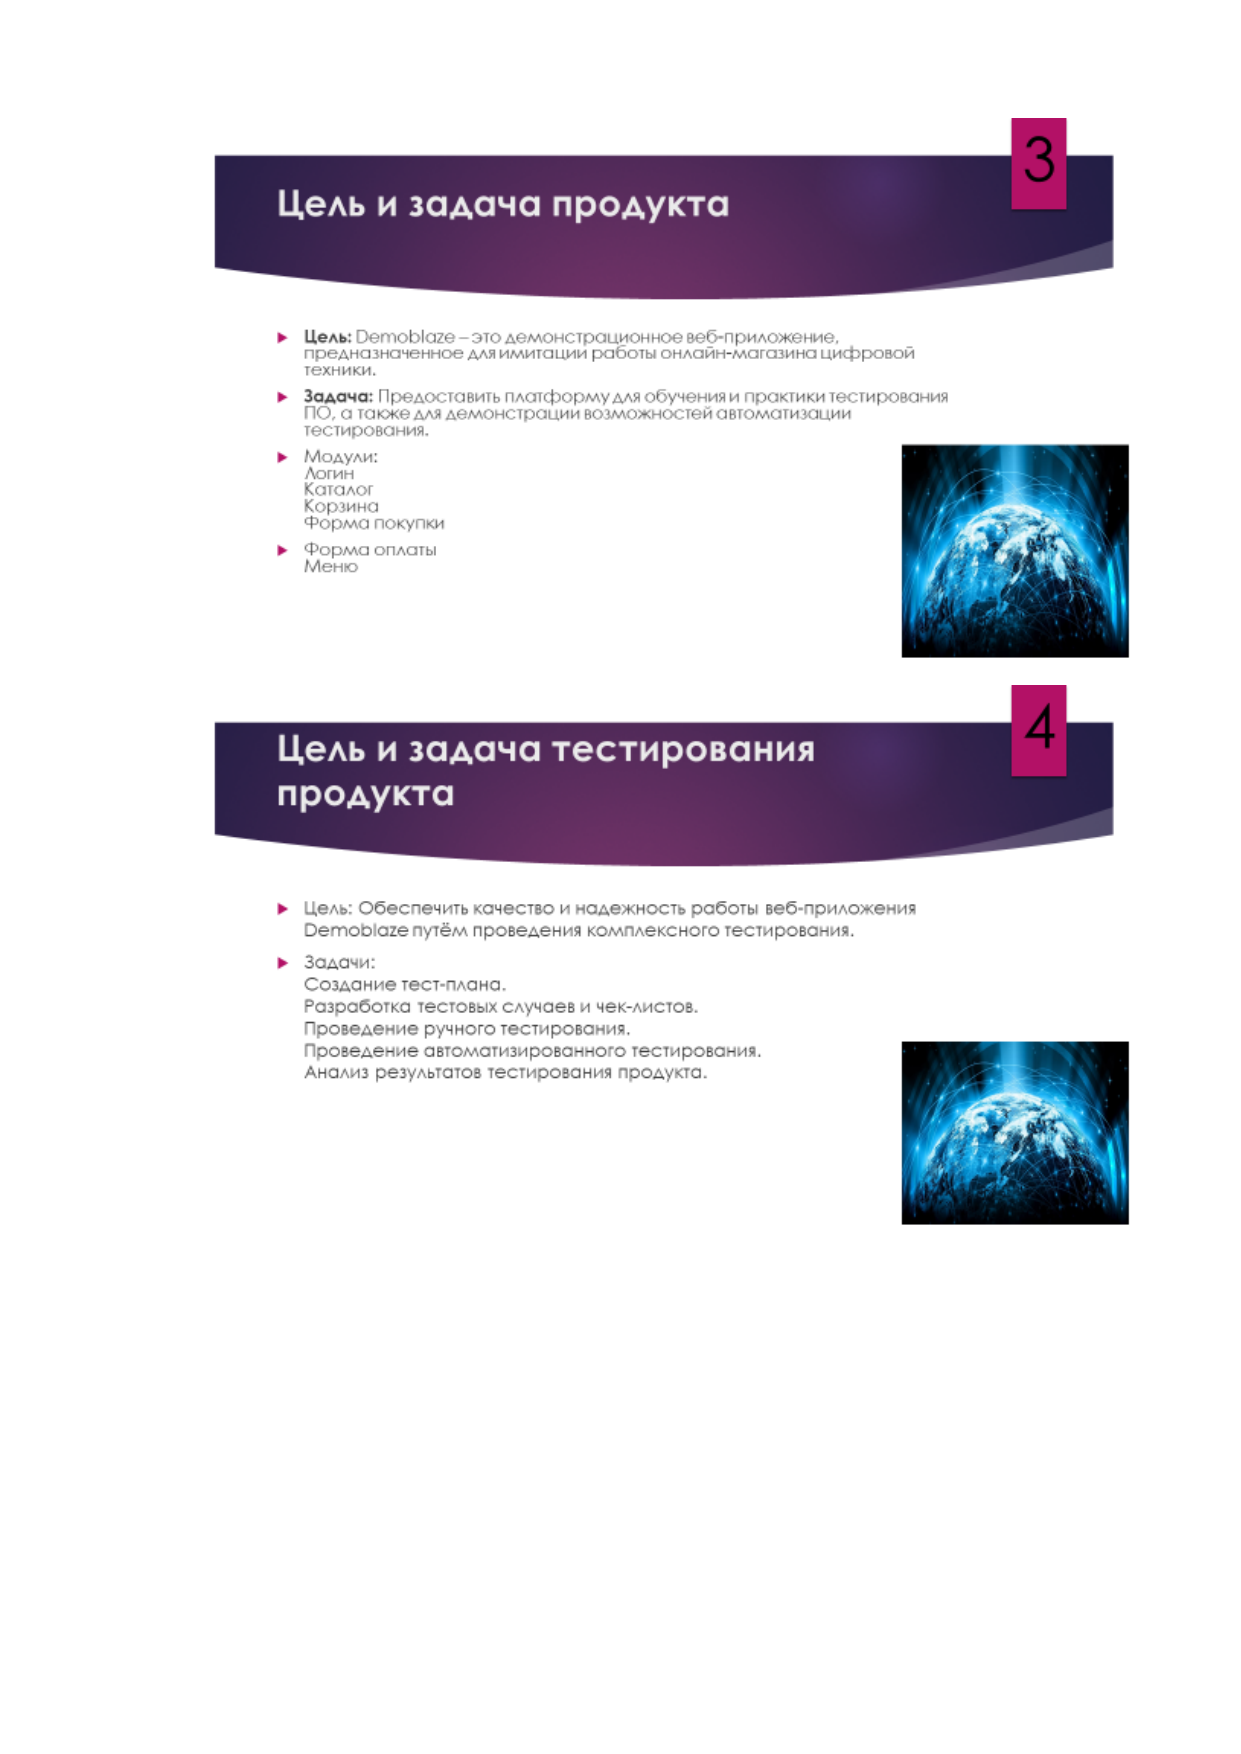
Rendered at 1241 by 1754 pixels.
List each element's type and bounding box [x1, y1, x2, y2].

picture [177, 118, 1152, 667]
picture [177, 685, 1152, 1234]
